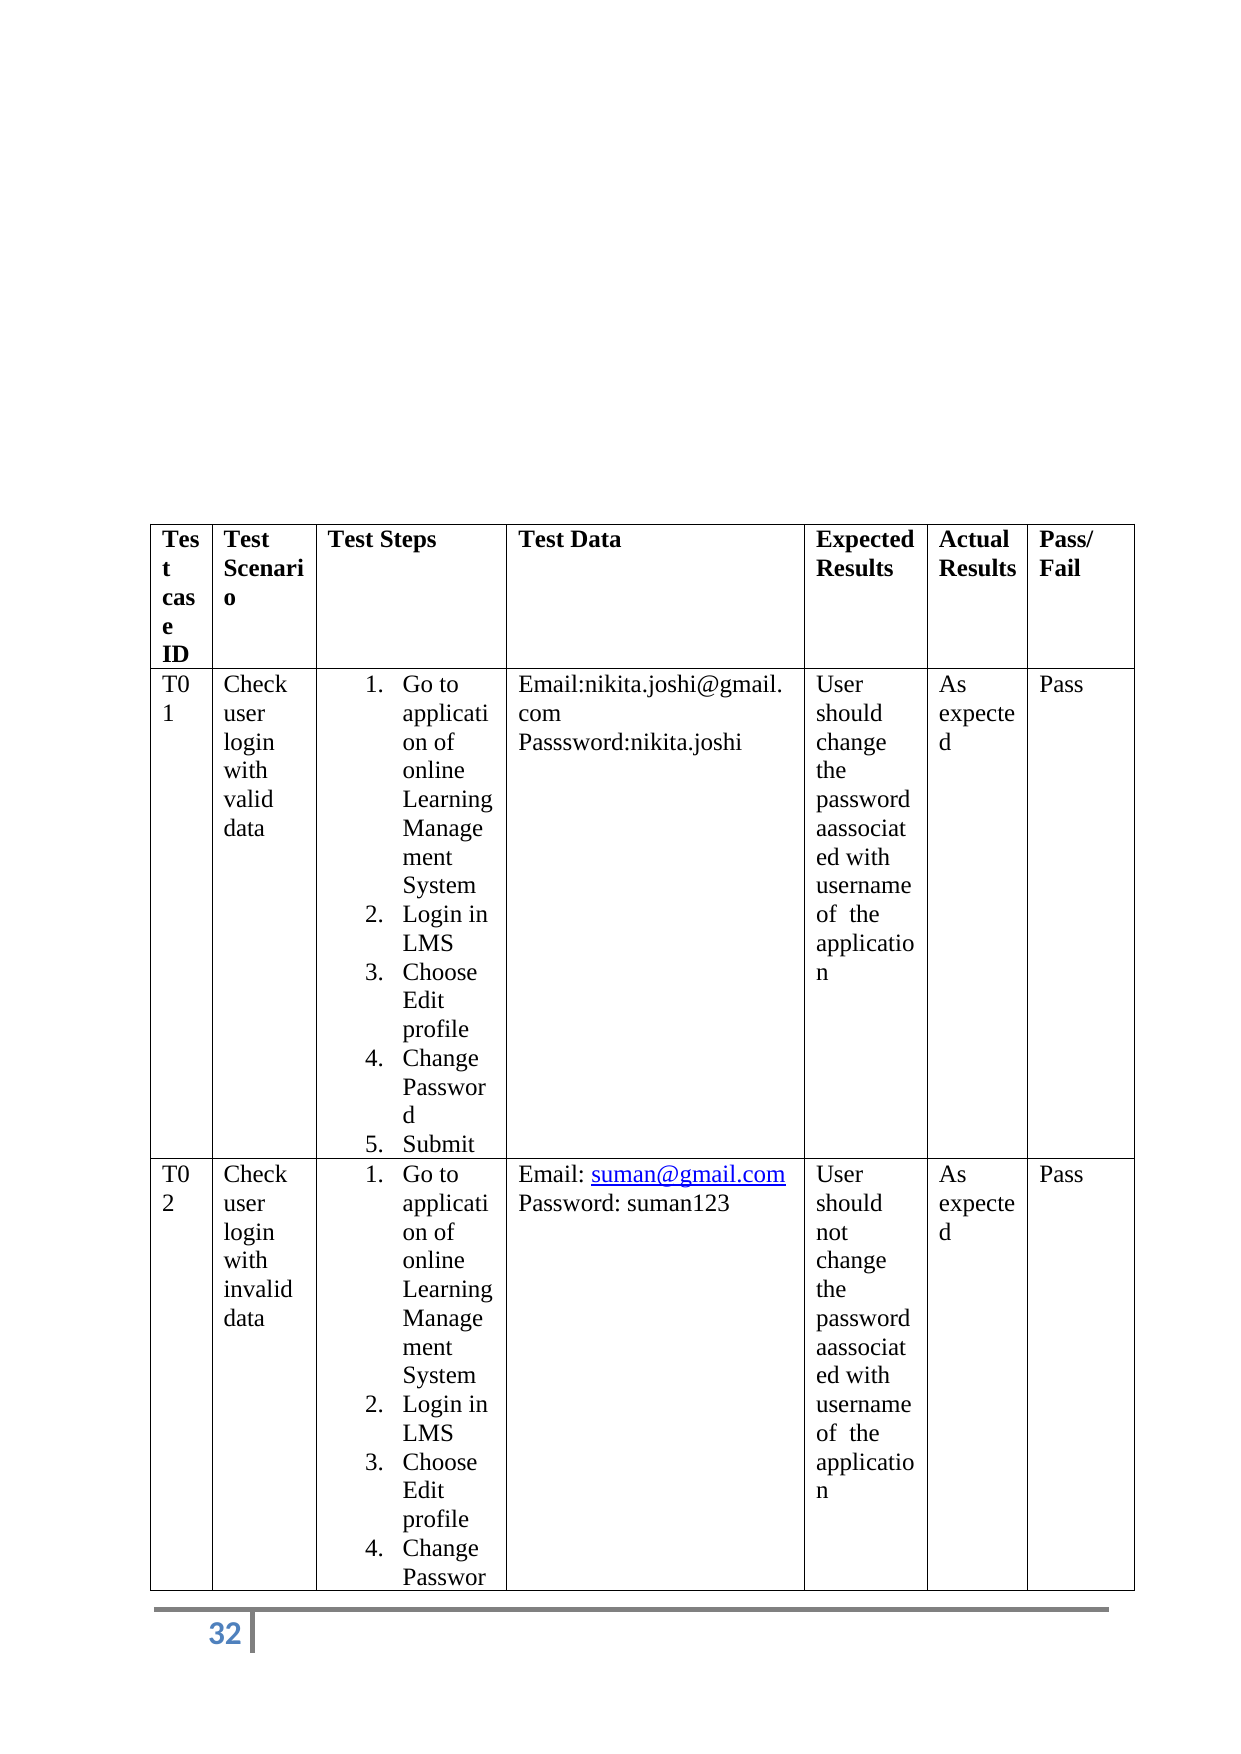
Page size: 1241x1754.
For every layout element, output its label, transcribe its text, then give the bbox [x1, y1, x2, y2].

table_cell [507, 1159, 804, 1590]
table_header Actual Results [928, 525, 1027, 668]
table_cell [805, 1159, 927, 1590]
table_cell Pass [1028, 1159, 1134, 1590]
table_header Expected Results [805, 525, 927, 668]
table_cell As expected [928, 669, 1027, 1158]
table_cell T02 [151, 1159, 212, 1590]
table_cell Pass [1028, 669, 1134, 1158]
table_header Test case ID [151, 525, 212, 668]
table_cell Email:nikita.joshi@gmail.com Passsword:nikita.joshi [507, 669, 804, 1158]
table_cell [317, 1159, 506, 1590]
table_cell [213, 1159, 316, 1590]
table_header Test Scenario [213, 525, 316, 668]
table_cell Check user login with valid data [213, 669, 316, 1158]
table_cell As expected [928, 1159, 1027, 1590]
table_header Pass/Fail [1028, 525, 1134, 668]
table_header Test Steps [317, 525, 506, 668]
table_header Test Data [507, 525, 804, 668]
table_cell T01 [151, 669, 212, 1158]
table_cell Go to application of online Learning Management System Login in LMS Choose Edit profile Change Password Submit [317, 669, 506, 1158]
table_cell User should change the password aassociated with username of the application [805, 669, 927, 1158]
